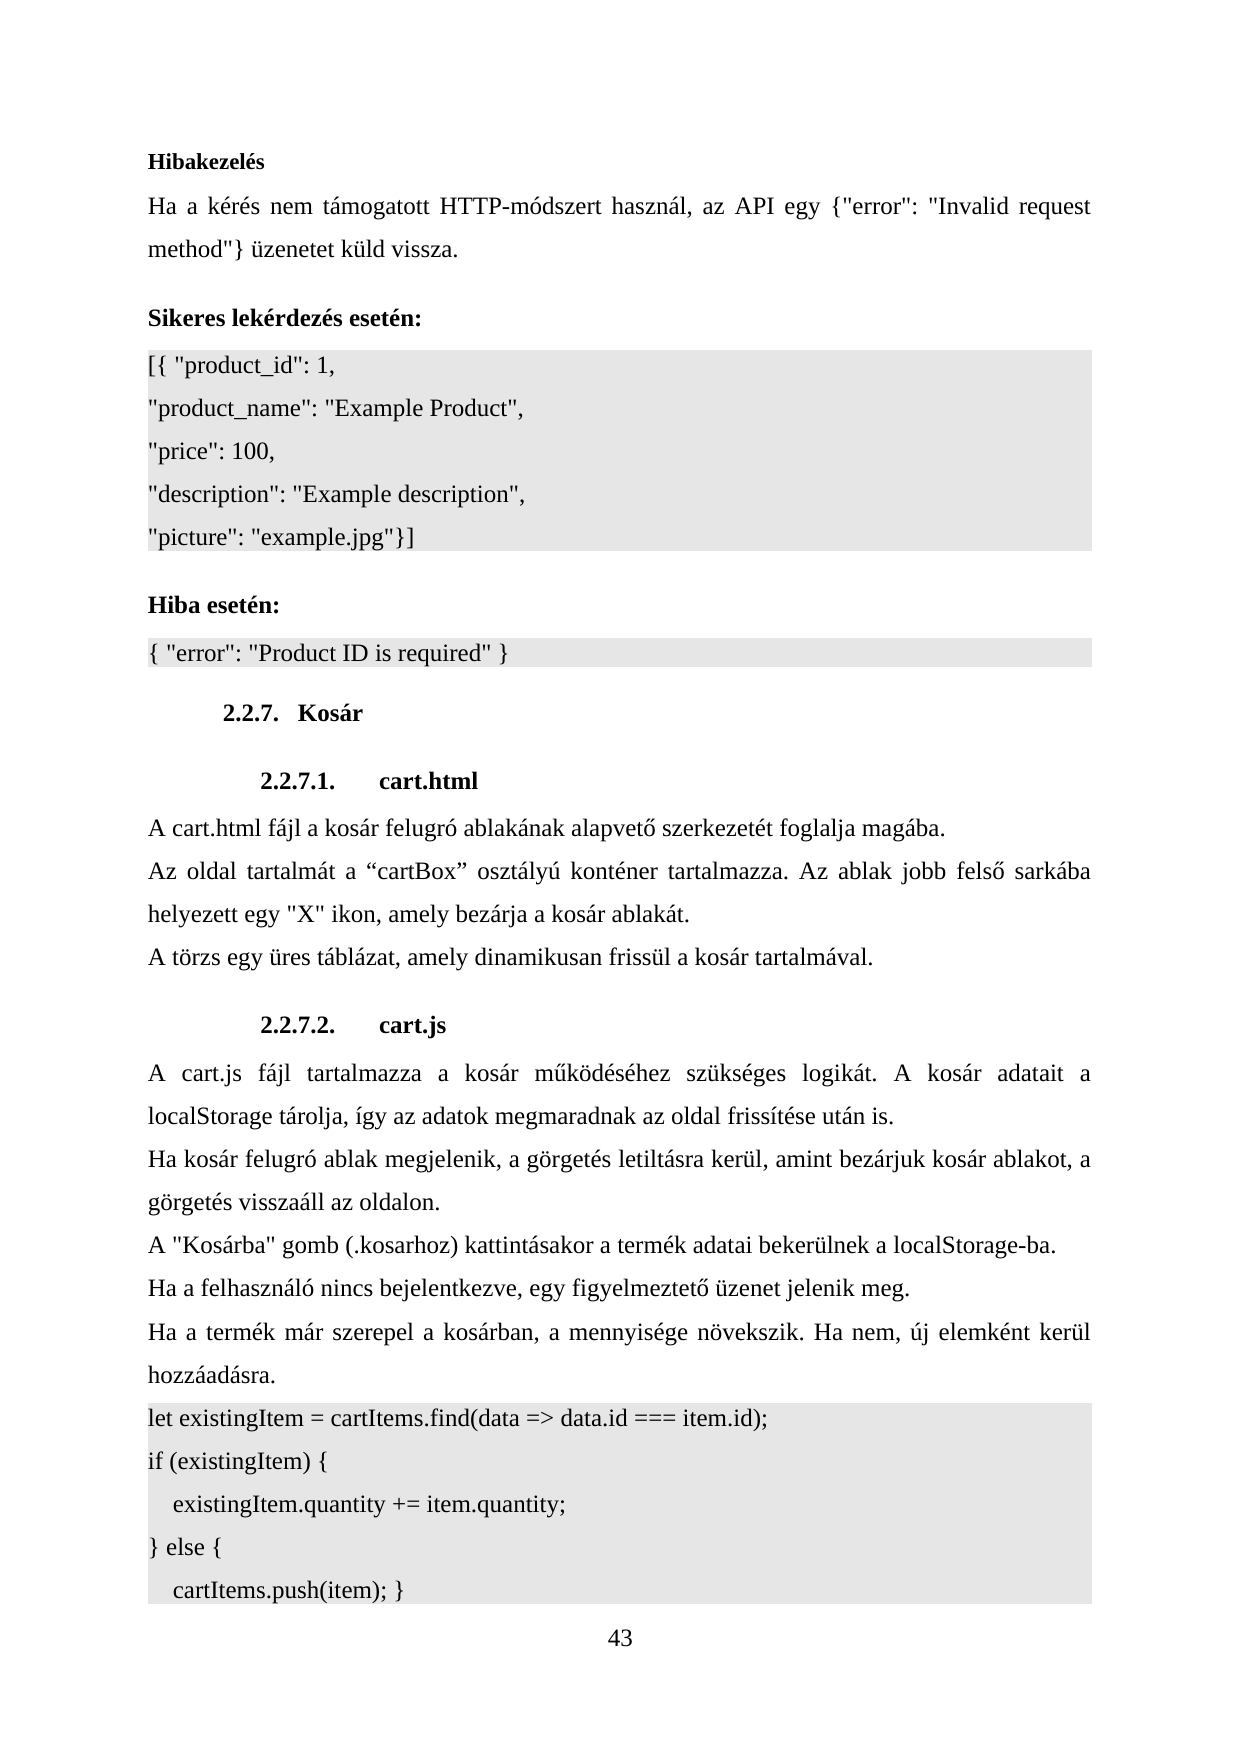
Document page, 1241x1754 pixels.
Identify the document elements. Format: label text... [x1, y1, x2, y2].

text "product_name": "Example Product", [148, 393, 1092, 422]
subtitle cart.html [260, 766, 1092, 794]
text Ha a felhasználó nincs bejelentkezve, egy figyelmeztető üzenet jelenik meg. [148, 1273, 1092, 1302]
text "description": "Example description", [148, 479, 1092, 508]
text Ha kosár felugró ablak megjelenik, a görgetés letiltásra kerül, amint bezárjuk kosár ablakot, a görgetés visszaáll az oldalon. [148, 1144, 1092, 1216]
subtitle Hibakezelés [148, 148, 1092, 174]
text cartItems.push(item); } [148, 1575, 1092, 1604]
text [{ "product_id": 1, [148, 350, 1092, 379]
text { "error": "Product ID is required" } [148, 638, 1092, 667]
text "price": 100, [148, 436, 1092, 465]
text "picture": "example.jpg"}] [148, 522, 1092, 551]
text let existingItem = cartItems.find(data => data.id === item.id); [148, 1403, 1092, 1432]
text Ha a termék már szerepel a kosárban, a mennyisége növekszik. Ha nem, új elemként kerül hozzáadásra. [148, 1317, 1092, 1388]
text A cart.html fájl a kosár felugró ablakának alapvető szerkezetét foglalja magába. [148, 813, 1092, 842]
text } else { [148, 1532, 1092, 1561]
subtitle Hiba esetén: [148, 591, 1092, 619]
text A "Kosárba" gomb (.kosarhoz) kattintásakor a termék adatai bekerülnek a localStorage-ba. [148, 1230, 1092, 1259]
text Az oldal tartalmát a “cartBox” osztályú konténer tartalmazza. Az ablak jobb felső sarkába helyezett egy "X" ikon, amely bezárja a kosár ablakát. [148, 856, 1092, 928]
text if (existingItem) { [148, 1446, 1092, 1475]
text existingItem.quantity += item.quantity; [148, 1489, 1092, 1518]
subtitle Sikeres lekérdezés esetén: [148, 303, 1092, 331]
subtitle cart.js [260, 1011, 1092, 1039]
text Ha a kérés nem támogatott HTTP-módszert használ, az API egy {"error": "Invalid request method"} üzenetet küld vissza. [148, 191, 1092, 263]
subtitle Kosár [223, 698, 1092, 726]
text A törzs egy üres táblázat, amely dinamikusan frissül a kosár tartalmával. [148, 942, 1092, 971]
text A cart.js fájl tartalmazza a kosár működéséhez szükséges logikát. A kosár adatait a localStorage tárolja, így az adatok megmaradnak az oldal frissítése után is. [148, 1058, 1092, 1130]
